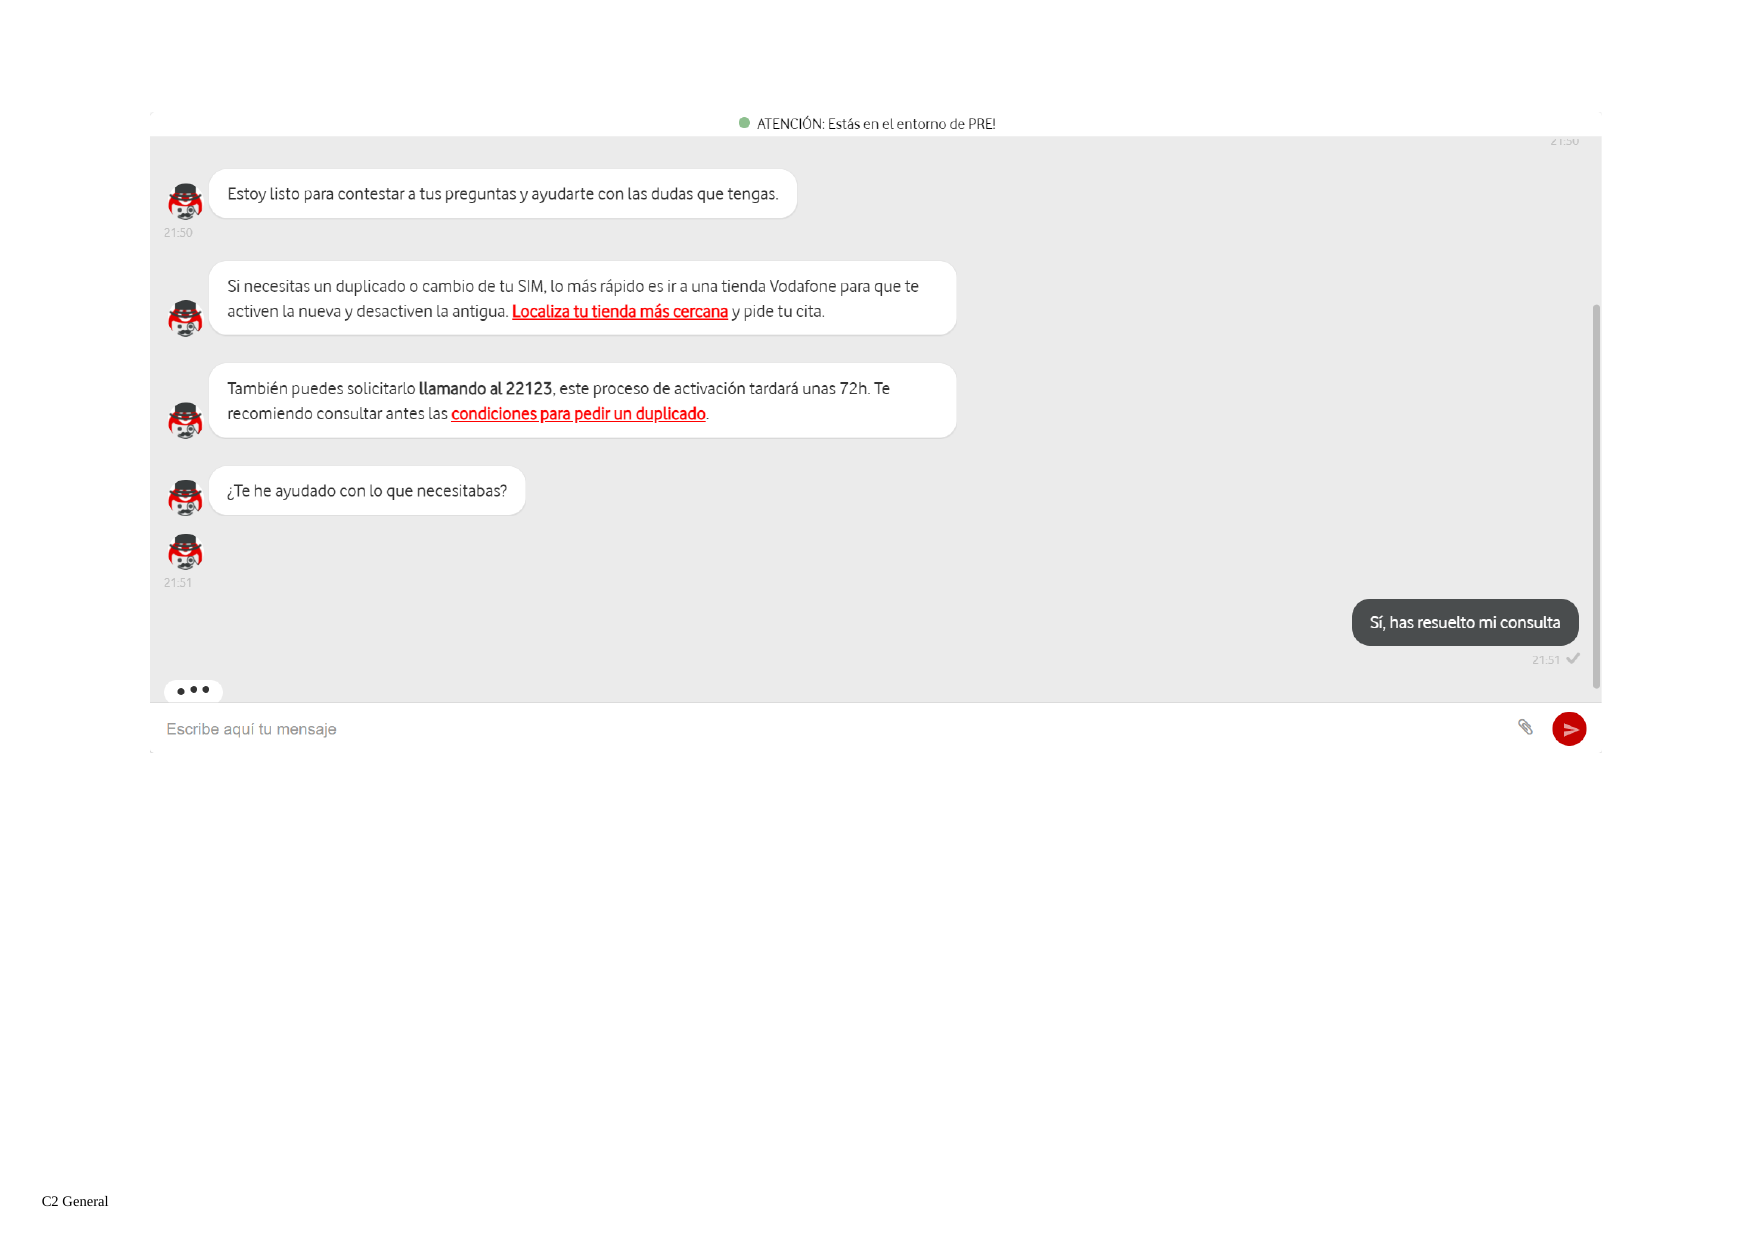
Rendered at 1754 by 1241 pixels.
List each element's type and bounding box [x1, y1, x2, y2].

picture [150, 112, 1602, 753]
